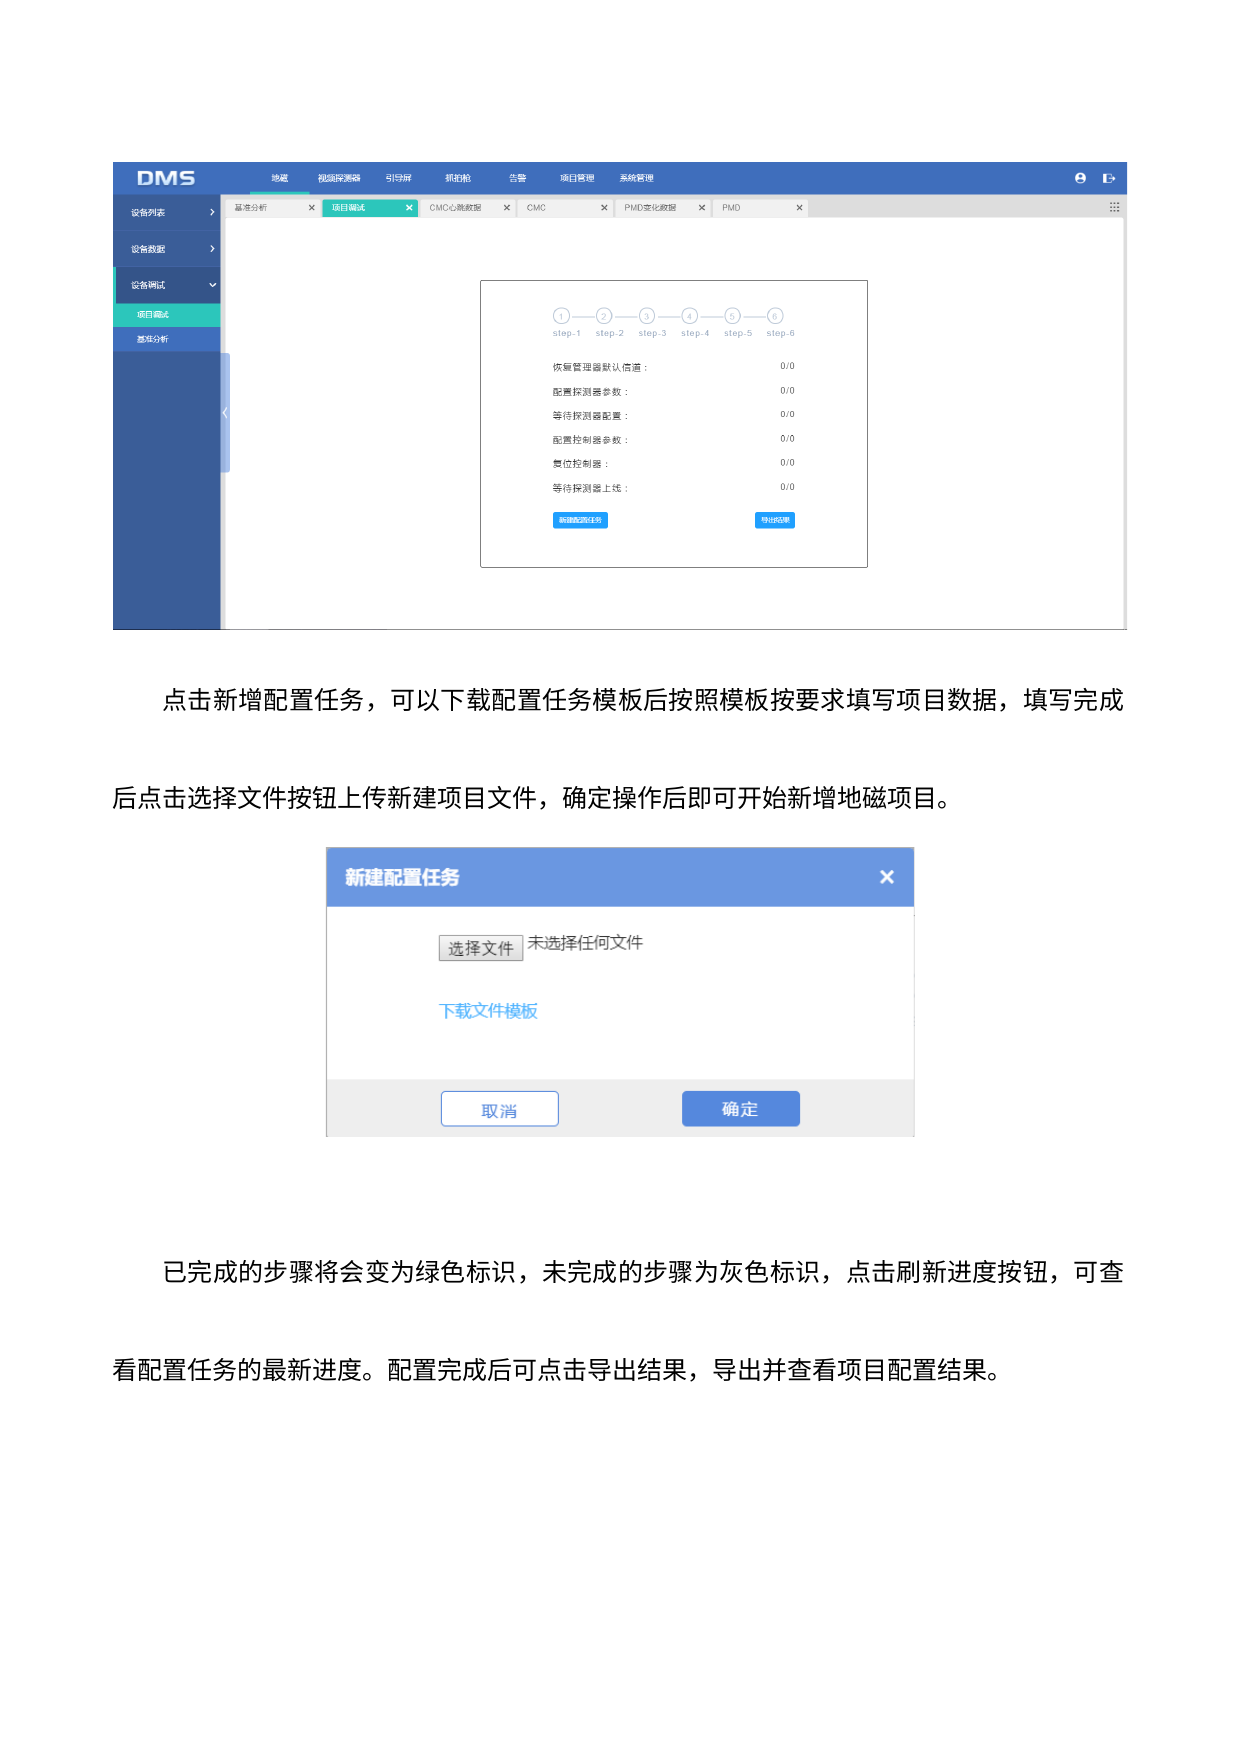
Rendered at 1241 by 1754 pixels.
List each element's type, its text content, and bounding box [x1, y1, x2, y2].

picture [325, 847, 915, 1137]
picture [113, 162, 1128, 630]
list 点击新增配置任务，可以下载配置任务模板后按照模板按要求填写项目数据，填写完成后点击选择文件按钮上传新建项目文件，确定操作后即可开始新增地磁项目。 [112, 666, 1128, 829]
list 已完成的步骤将会变为绿色标识，未完成的步骤为灰色标识，点击刷新进度按钮，可查看配置任务的最新进度。配置完成后可点击导出结果，导出并查看项目配置结果。 [112, 1238, 1128, 1401]
